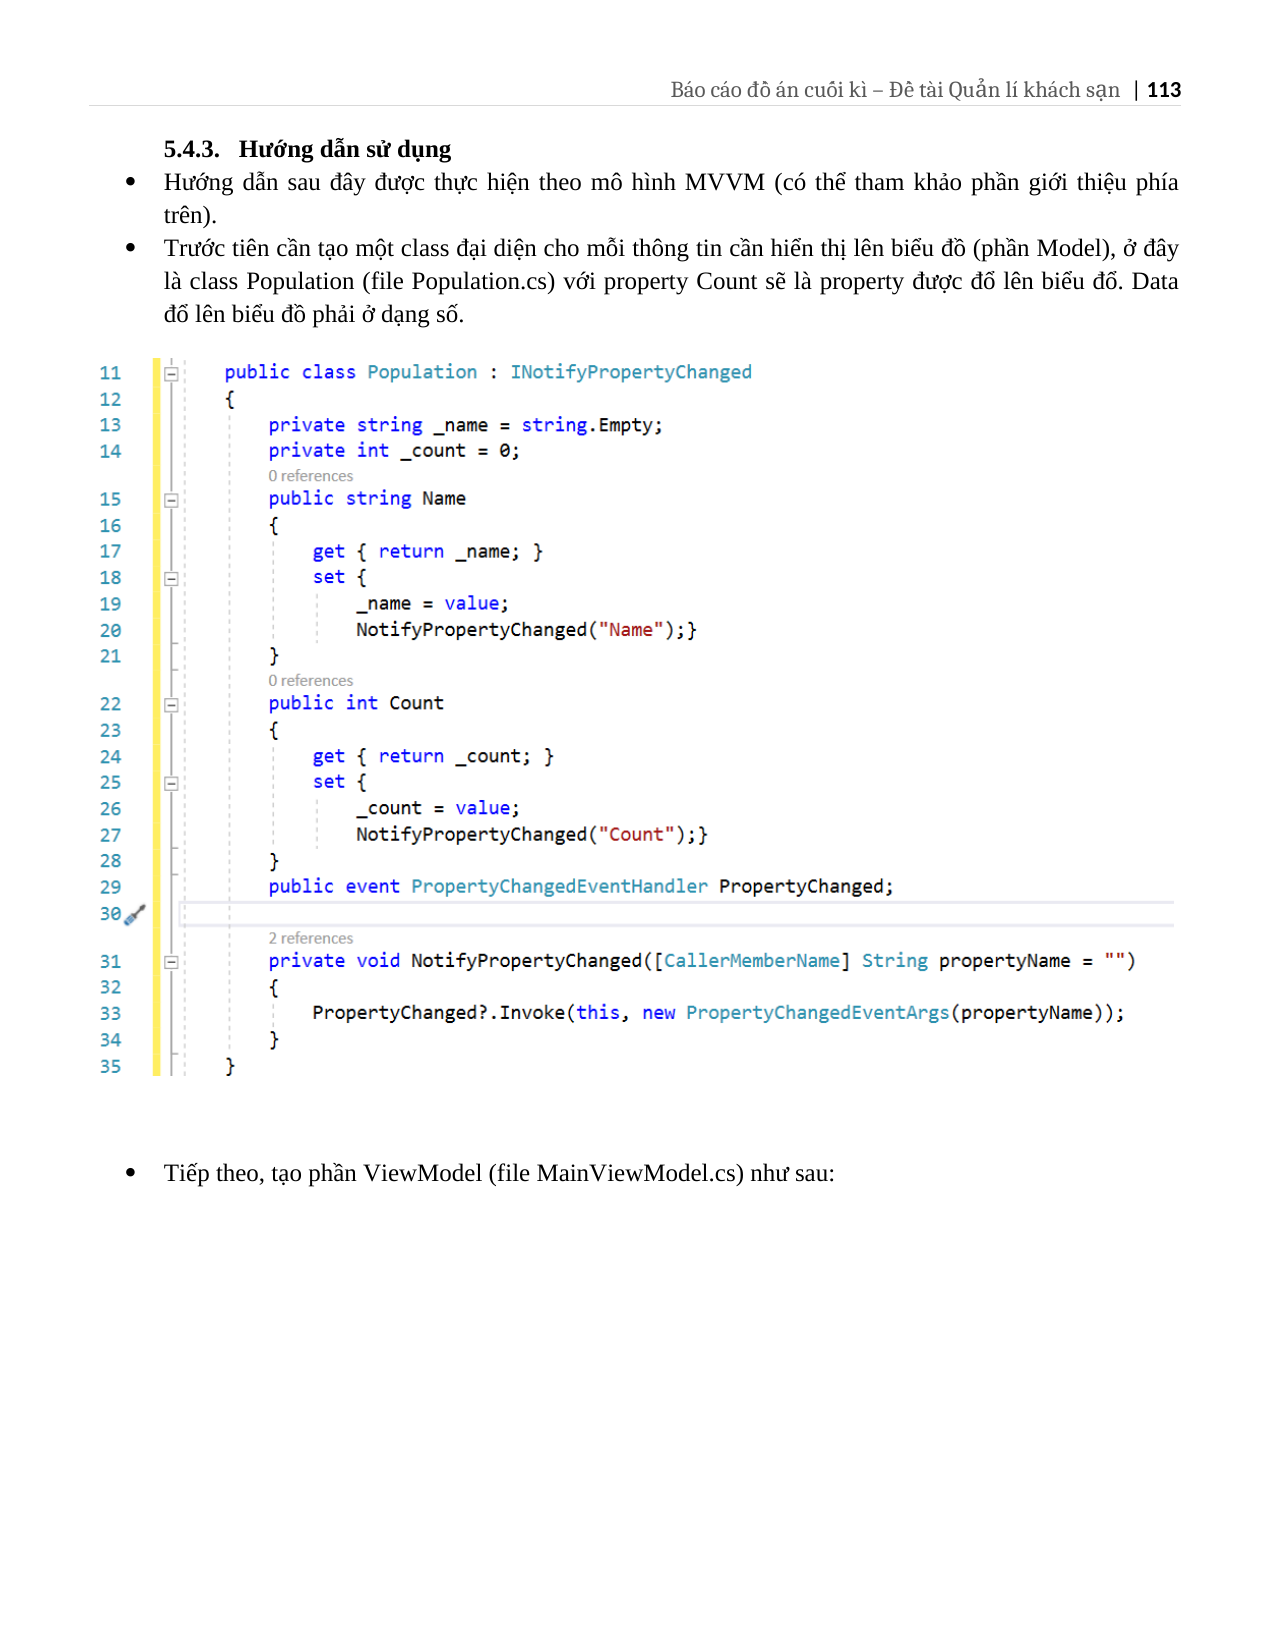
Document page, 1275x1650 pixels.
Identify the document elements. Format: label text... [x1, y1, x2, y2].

list Trước tiên cần tạo một class đại diện cho mỗi thông tin cần hiển thị lên biểu đồ (phần Model), ở đây là class Population (file Population.cs) với property Count sẽ là property được đổ lên biểu đổ. Data đổ lên biểu đồ phải ở dạng số. [126, 233, 1181, 328]
list Hướng dẫn sử dụng [164, 134, 1181, 163]
picture [91, 358, 1174, 1076]
list Hướng dẫn sau đây được thực hiện theo mô hình MVVM (có thể tham khảo phần giới thiệu phía trên). [126, 167, 1181, 229]
list Tiếp theo, tạo phần ViewModel (file MainViewModel.cs) như sau: [126, 1158, 1181, 1187]
